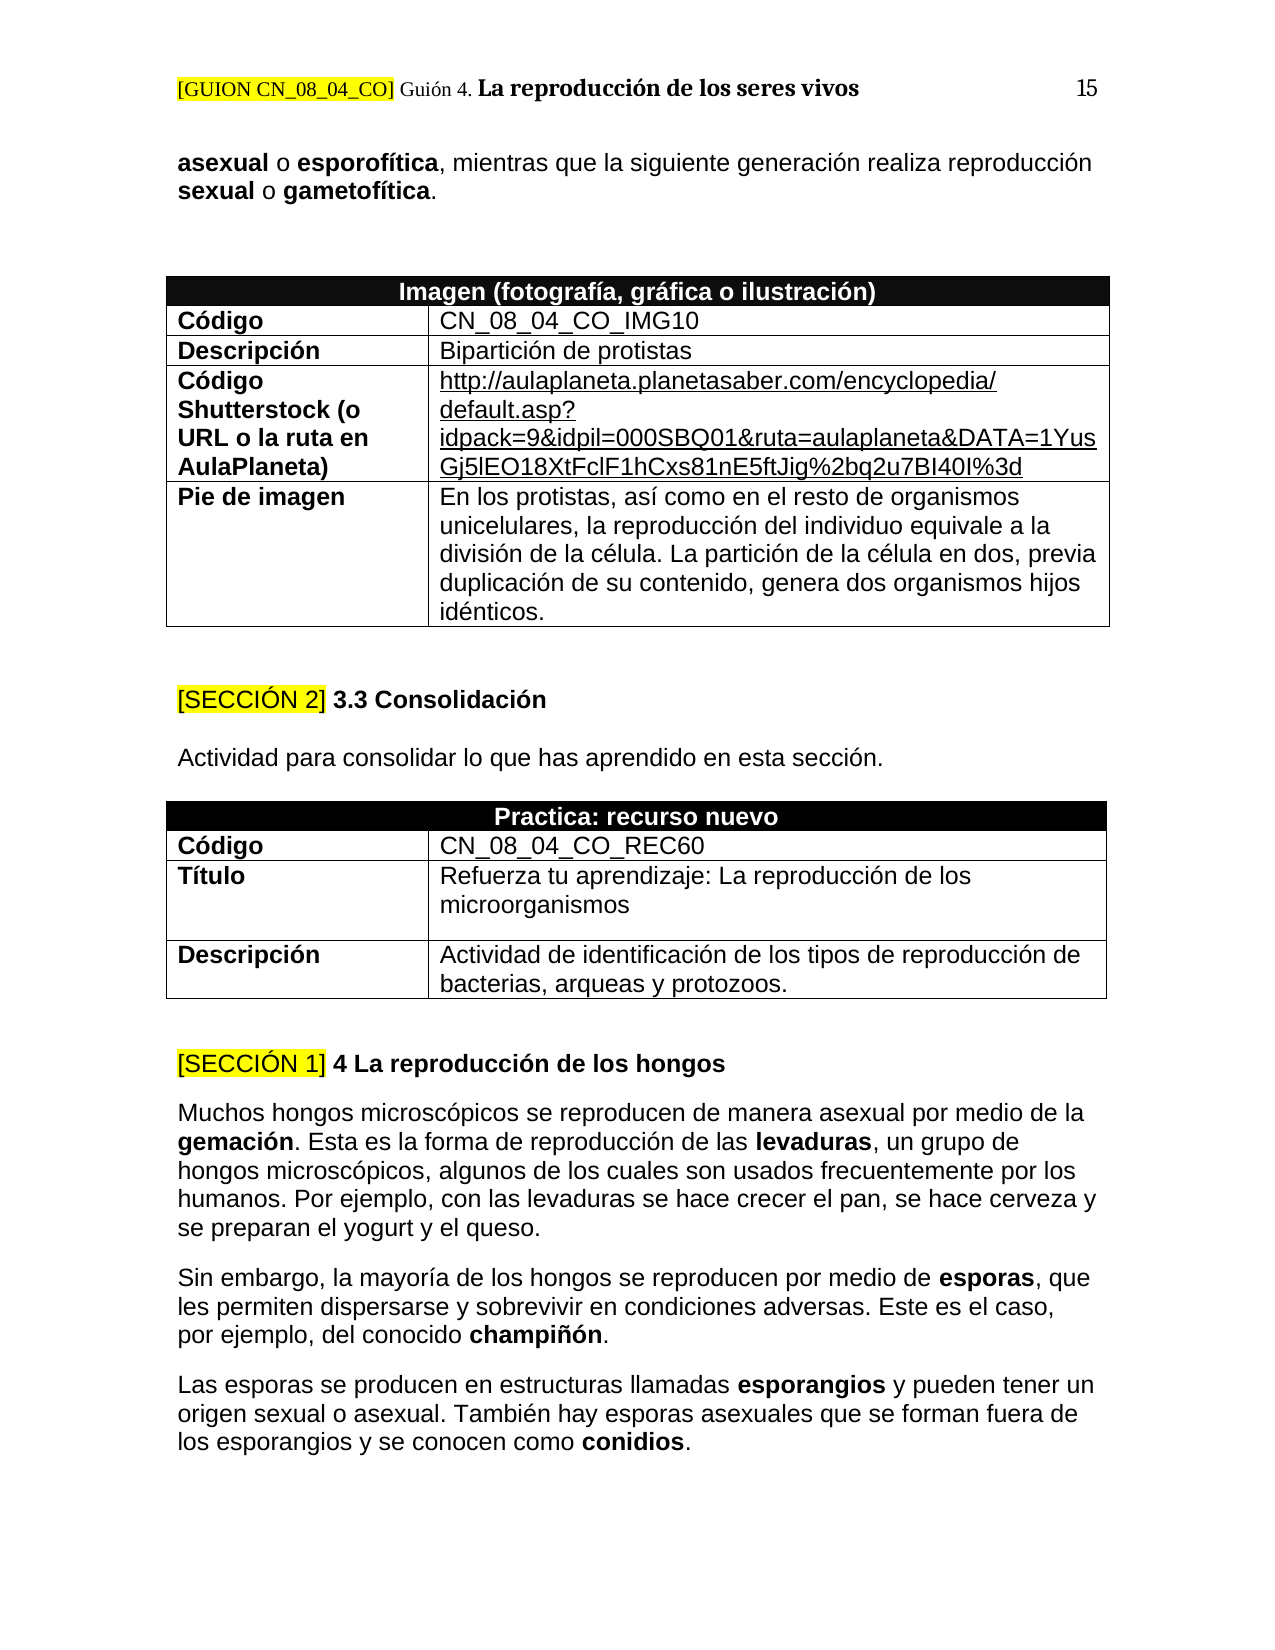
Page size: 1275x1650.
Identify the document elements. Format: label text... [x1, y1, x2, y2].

table_cell Código Shutterstock (o URL o la ruta en AulaPlaneta) [167, 366, 428, 481]
table_cell Refuerza tu aprendizaje: La reproducción de los microorganismos [429, 861, 1106, 939]
table_cell Descripción [167, 336, 428, 365]
table_cell Código [167, 306, 428, 335]
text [177, 148, 1098, 205]
table_cell Bipartición de protistas [429, 336, 1109, 365]
table_cell Descripción [167, 941, 428, 998]
table_cell Pie de imagen [167, 482, 428, 626]
table_cell http://aulaplaneta.planetasaber.com/encyclopedia/default.asp?idpack=9&idpil=000SBQ01&ruta=aulaplaneta&DATA=1YusGj5lEO18XtFclF1hCxs81nE5ftJig%2bq2u7BI40I%3d [429, 366, 1109, 481]
text Sin embargo, la mayoría de los hongos se reproducen por medio de esporas, que les permiten dispersarse y sobrevivir en condiciones adversas. Este es el caso, por ejemplo, del conocido champiñón. [177, 1263, 1098, 1349]
table_cell CN_08_04_CO_IMG10 [429, 306, 1109, 335]
table_cell En los protistas, así como en el resto de organismos unicelulares, la reproducción del individuo equivale a la división de la célula. La partición de la célula en dos, previa duplicación de su contenido, genera dos organismos hijos idénticos. [429, 482, 1109, 626]
table_header Imagen (fotografía, gráfica o ilustración) [167, 277, 1109, 305]
text [SECCIÓN 2] 3.3 Consolidación [326, 685, 1098, 713]
table_cell Título [167, 861, 428, 939]
text Muchos hongos microscópicos se reproducen de manera asexual por medio de la gemación. Esta es la forma de reproducción de las levaduras, un grupo de hongos microscópicos, algunos de los cuales son usados frecuentemente por los humanos. Por ejemplo, con las levaduras se hace crecer el pan, se hace cerveza y se preparan el yogurt y el queso. [177, 1098, 1098, 1242]
text Las esporas se producen en estructuras llamadas esporangios y pueden tener un origen sexual o asexual. También hay esporas asexuales que se forman fuera de los esporangios y se conocen como conidios. [177, 1370, 1098, 1456]
table_header Practica: recurso nuevo [167, 802, 1106, 830]
table_cell CN_08_04_CO_REC60 [429, 831, 1106, 860]
text Actividad para consolidar lo que has aprendido en esta sección. [177, 743, 1098, 771]
table_cell Actividad de identificación de los tipos de reproducción de bacterias, arqueas y protozoos. [429, 941, 1106, 998]
table_cell Código [167, 831, 428, 860]
text [SECCIÓN 1] 4 La reproducción de los hongos [326, 1049, 1098, 1077]
